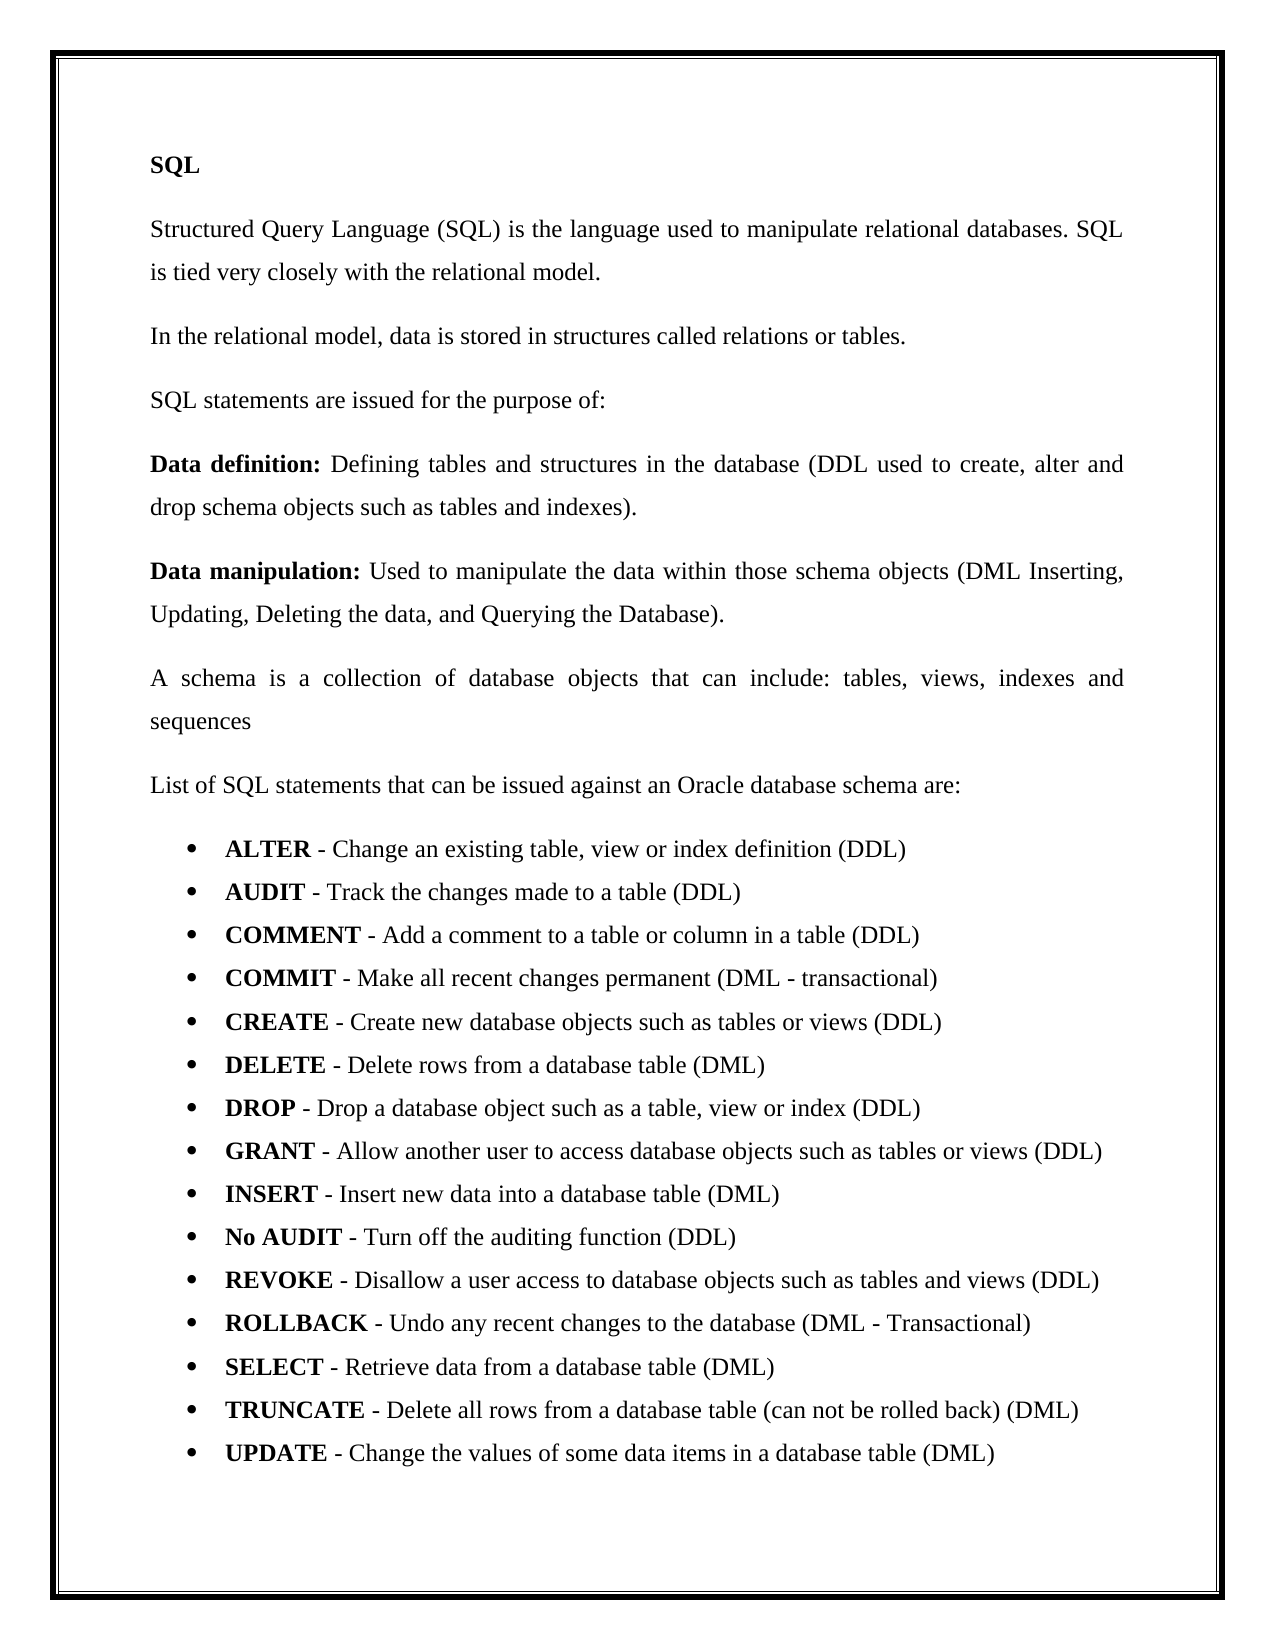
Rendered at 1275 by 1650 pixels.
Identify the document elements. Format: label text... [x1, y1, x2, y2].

text List of SQL statements that can be issued against an Oracle database schema are: [150, 770, 1125, 799]
list INSERT - Insert new data into a database table (DML) [187, 1179, 1125, 1208]
list REVOKE - Disallow a user access to database objects such as tables and views (DDL) [187, 1265, 1125, 1294]
list COMMIT - Make all recent changes permanent (DML - transactional) [187, 963, 1125, 992]
list UPDATE - Change the values of some data items in a database table (DML) [187, 1438, 1125, 1467]
text Data definition: Defining tables and structures in the database (DDL used to create, alter and drop schema objects such as tables and indexes). [150, 449, 1125, 521]
list COMMENT - Add a comment to a table or column in a table (DDL) [187, 920, 1125, 949]
text In the relational model, data is stored in structures called relations or tables. [150, 321, 1125, 350]
list DROP - Drop a database object such as a table, view or index (DDL) [187, 1093, 1125, 1122]
list CREATE - Create new database objects such as tables or views (DDL) [187, 1007, 1125, 1035]
list ALTER - Change an existing table, view or index definition (DDL) [187, 834, 1125, 863]
list TRUNCATE - Delete all rows from a database table (can not be rolled back) (DML) [187, 1395, 1125, 1423]
list ROLLBACK - Undo any recent changes to the database (DML - Transactional) [187, 1308, 1125, 1337]
text Data manipulation: Used to manipulate the data within those schema objects (DML Inserting, Updating, Deleting the data, and Querying the Database). [150, 556, 1125, 628]
list DELETE - Delete rows from a database table (DML) [187, 1050, 1125, 1078]
list SELECT - Retrieve data from a database table (DML) [187, 1352, 1125, 1380]
text Structured Query Language (SQL) is the language used to manipulate relational databases. SQL is tied very closely with the relational model. [150, 214, 1125, 286]
list No AUDIT - Turn off the auditing function (DDL) [187, 1222, 1125, 1251]
text DBMSs are found at the heart of most database applications. Sometimes DBMSs are built around a private multitasking kernel with built-in networking support although nowadays these functions are left to the operating system.SQL [150, 150, 1125, 179]
text SQL statements are issued for the purpose of: [150, 385, 1125, 414]
list AUDIT - Track the changes made to a table (DDL) [187, 877, 1125, 906]
text A schema is a collection of database objects that can include: tables, views, indexes and sequences [150, 663, 1125, 735]
list GRANT - Allow another user to access database objects such as tables or views (DDL) [187, 1136, 1125, 1165]
